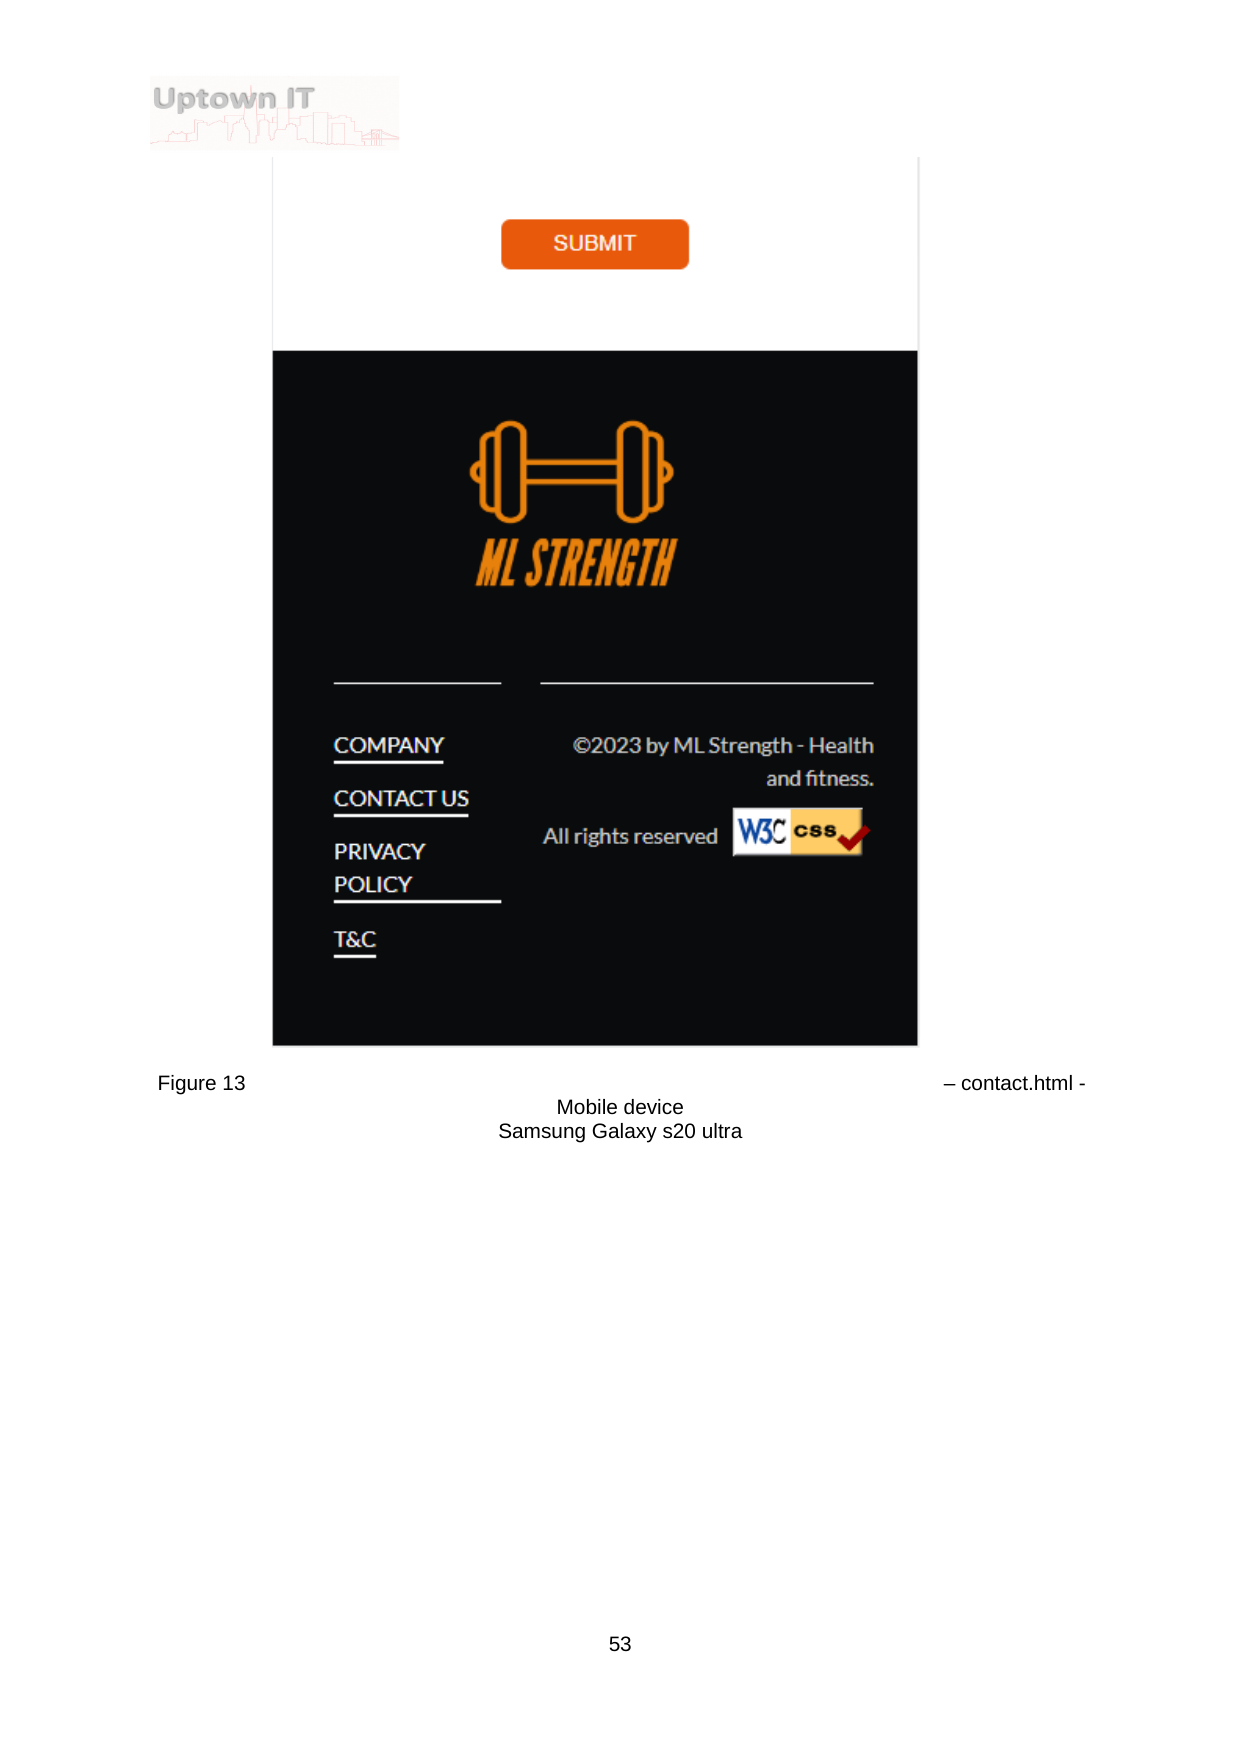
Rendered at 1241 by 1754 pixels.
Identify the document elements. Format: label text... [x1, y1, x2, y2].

text Samsung Galaxy s20 ultra [150, 1095, 1090, 1119]
picture [270, 157, 921, 1046]
text Figure 13 – contact.html -Mobile device [150, 1071, 1090, 1095]
picture [150, 73, 400, 153]
